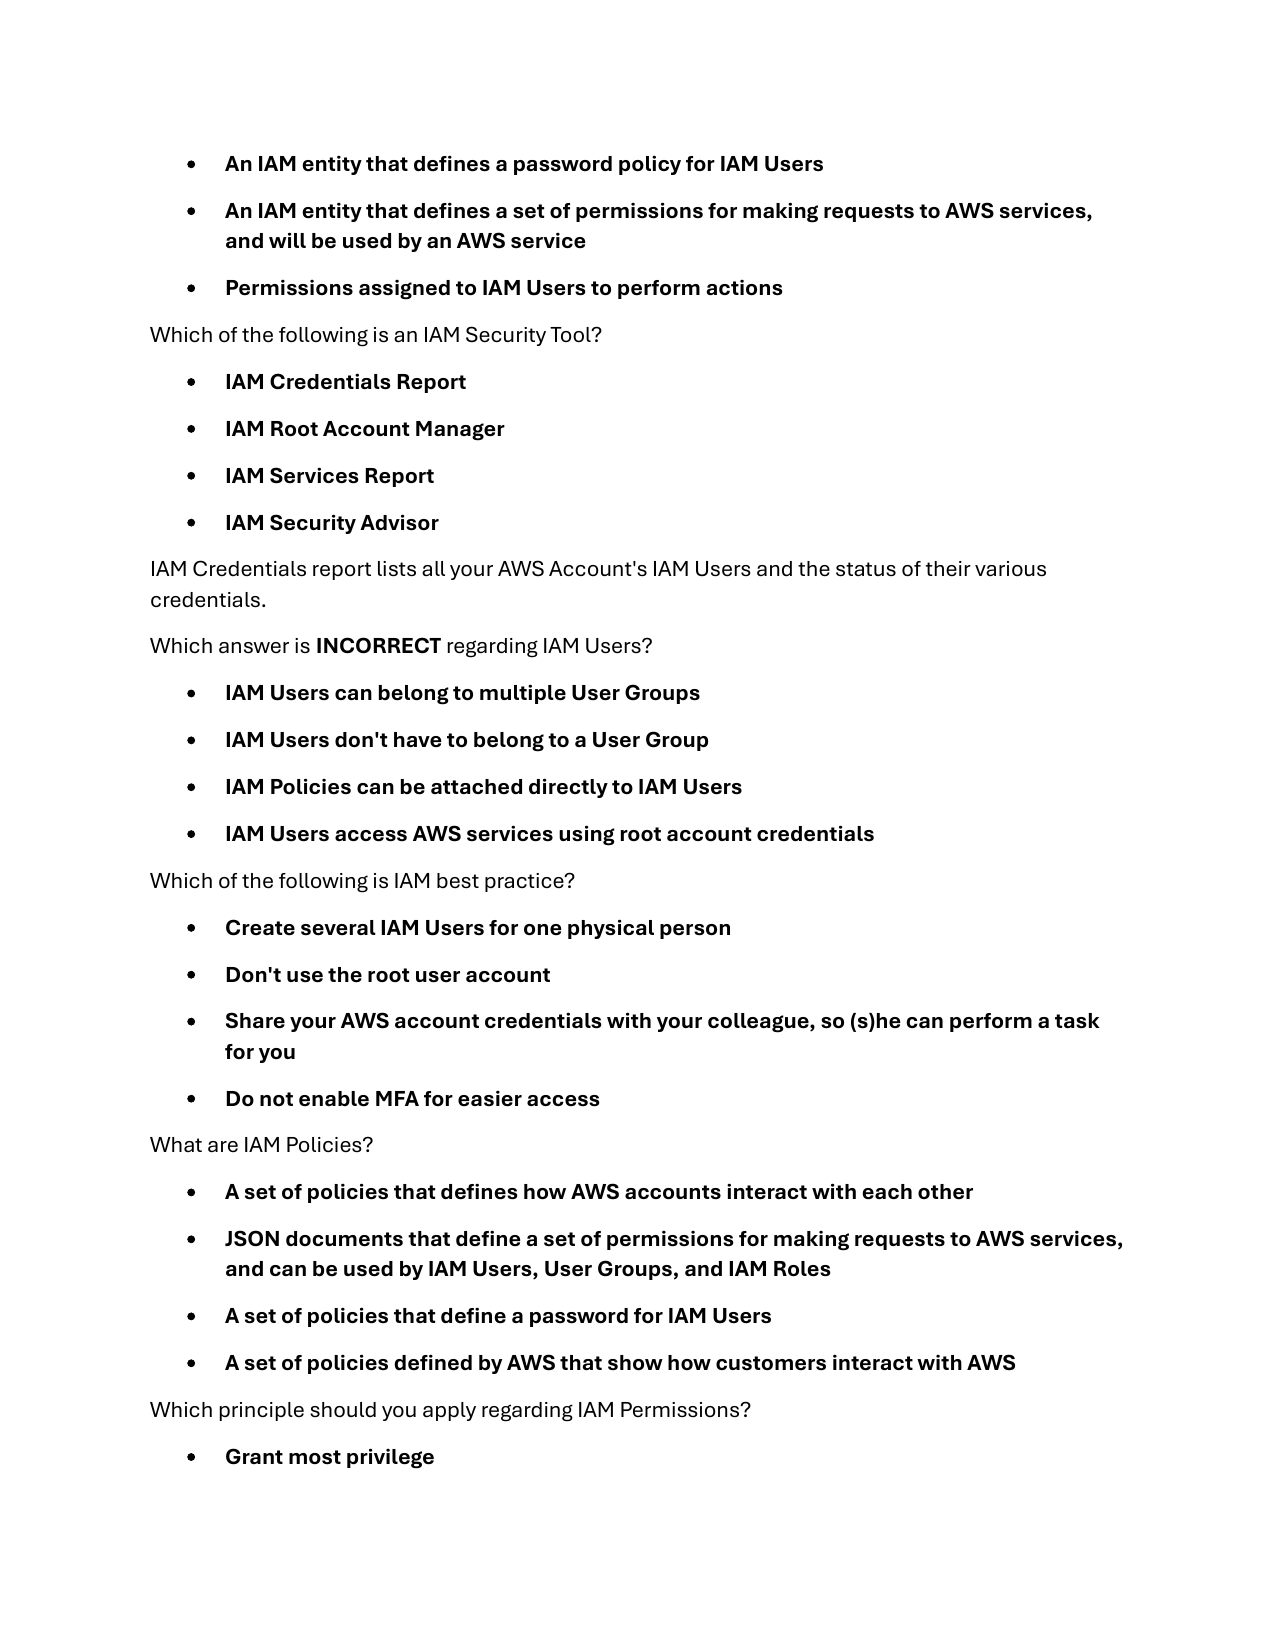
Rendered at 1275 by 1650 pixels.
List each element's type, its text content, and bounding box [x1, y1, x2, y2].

list Don't use the root user account [187, 960, 1125, 988]
list Share your AWS account credentials with your colleague, so (s)he can perform a task for you [187, 1007, 1125, 1066]
text Which of the following is an IAM Security Tool? [150, 321, 1125, 349]
list A set of policies defined by AWS that show how customers interact with AWS [187, 1349, 1125, 1377]
list IAM Users access AWS services using root account credentials [187, 820, 1125, 848]
list An IAM entity that defines a set of permissions for making requests to AWS services, and will be used by an AWS service [187, 197, 1125, 255]
text What are IAM Policies? [150, 1131, 1125, 1159]
list IAM Services Report [187, 461, 1125, 489]
list JSON documents that define a set of permissions for making requests to AWS services, and can be used by IAM Users, User Groups, and IAM Roles [187, 1225, 1125, 1283]
list IAM Credentials Report [187, 368, 1125, 396]
text Which answer is INCORRECT regarding IAM Users? [150, 632, 1125, 660]
list A set of policies that defines how AWS accounts interact with each other [187, 1178, 1125, 1206]
list IAM Root Account Manager [187, 414, 1125, 443]
list IAM Users don't have to belong to a User Group [187, 726, 1125, 754]
list Permissions assigned to IAM Users to perform actions [187, 274, 1125, 302]
text Which principle should you apply regarding IAM Permissions? [150, 1396, 1125, 1424]
text Which of the following is IAM best practice? [150, 867, 1125, 895]
list Create several IAM Users for one physical person [187, 913, 1125, 942]
text IAM Credentials report lists all your AWS Account's IAM Users and the status of their various credentials. [150, 555, 1125, 613]
list Grant most privilege [187, 1443, 1125, 1471]
list An IAM entity that defines a password policy for IAM Users [187, 150, 1125, 178]
list IAM Policies can be attached directly to IAM Users [187, 773, 1125, 801]
list A set of policies that define a password for IAM Users [187, 1302, 1125, 1330]
list IAM Users can belong to multiple User Groups [187, 679, 1125, 707]
list IAM Security Advisor [187, 508, 1125, 536]
list Do not enable MFA for easier access [187, 1084, 1125, 1112]
